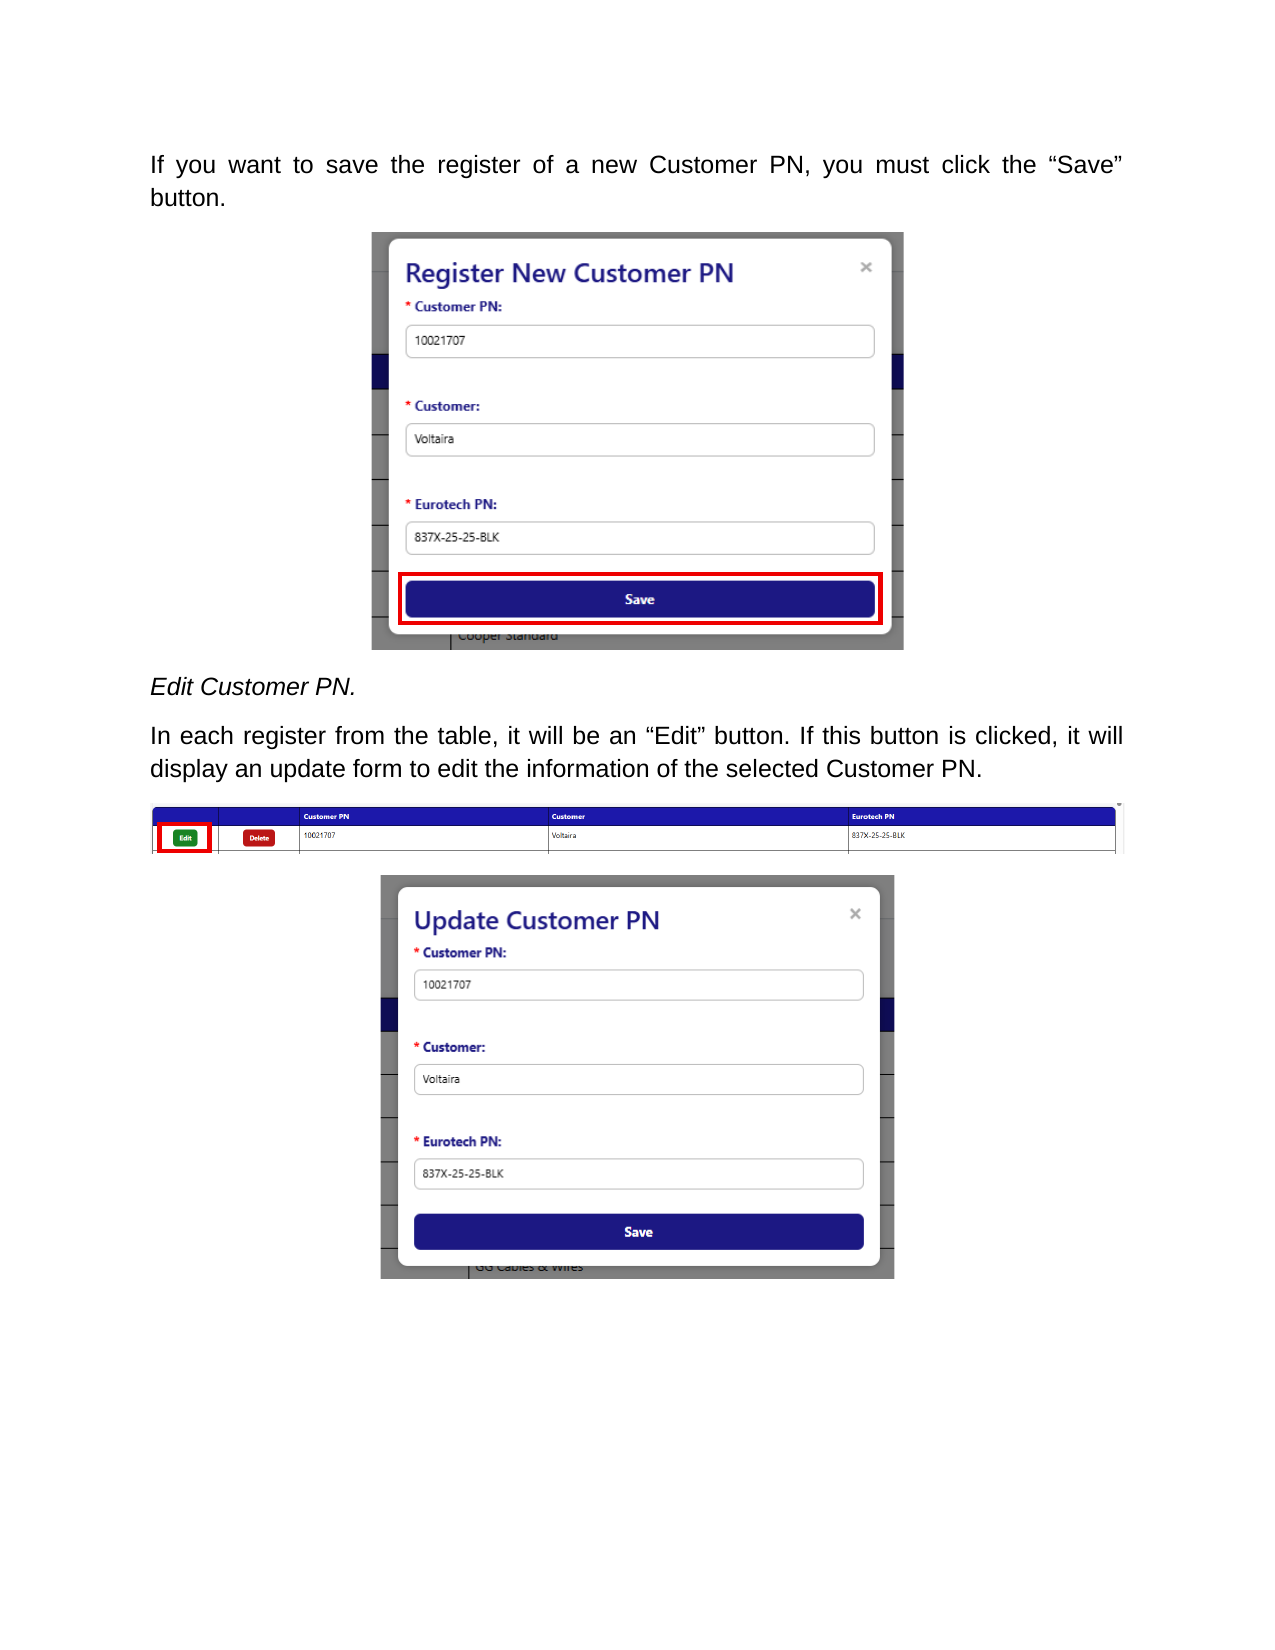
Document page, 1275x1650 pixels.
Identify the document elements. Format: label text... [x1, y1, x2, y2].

picture [380, 875, 895, 1279]
picture [371, 232, 904, 650]
picture [150, 803, 1125, 854]
text If you want to save the register of a new Customer PN, you must click the “Save” button. [150, 150, 1125, 212]
text In each register from the table, it will be an “Edit” button. If this button is clicked, it will display an update form to edit the information of the selected Customer PN. [150, 721, 1125, 783]
text Edit Customer PN. [150, 672, 1125, 700]
